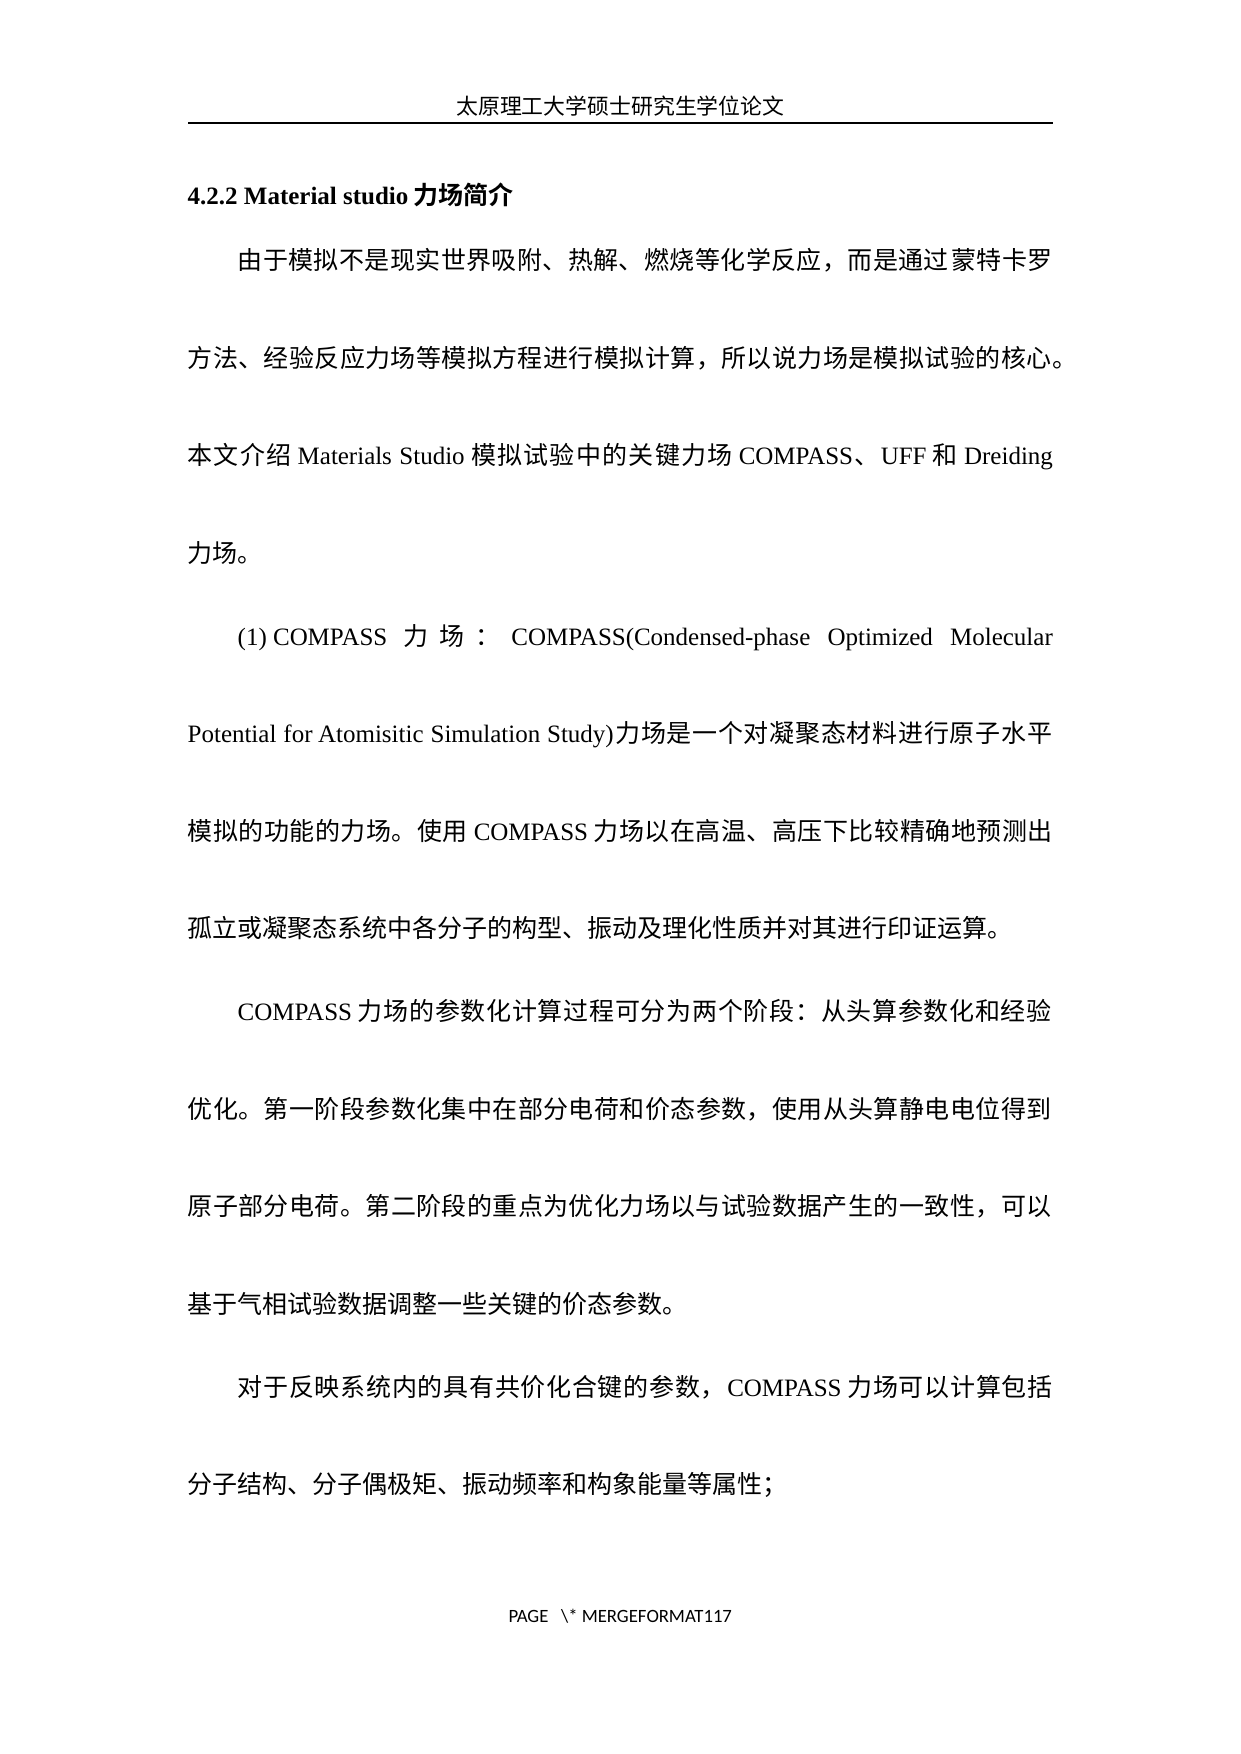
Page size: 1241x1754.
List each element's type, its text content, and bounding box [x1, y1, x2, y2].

text 对于反映系统内的具有共价化合键的参数，COMPASS力场可以计算包括分子结构、分子偶极矩、振动频率和构象能量等属性； [187, 1353, 1053, 1516]
text 4.2.2 Material studio力场简介 [187, 161, 1053, 226]
list COMPASS力场：COMPASS(Condensed-phase Optimized Molecular Potential for Atomisitic Simulation Study)力场是一个对凝聚态材料进行原子水平模拟的功能的力场。使用COMPASS力场以在高温、高压下比较精确地预测出孤立或凝聚态系统中各分子的构型、振动及理化性质并对其进行印证运算。 [187, 602, 1053, 959]
text COMPASS力场的参数化计算过程可分为两个阶段：从头算参数化和经验优化。第一阶段参数化集中在部分电荷和价态参数，使用从头算静电电位得到原子部分电荷。第二阶段的重点为优化力场以与试验数据产生的一致性，可以基于气相试验数据调整一些关键的价态参数。 [187, 977, 1053, 1335]
text 由于模拟不是现实世界吸附、热解、燃烧等化学反应，而是通过蒙特卡罗方法、经验反应力场等模拟方程进行模拟计算，所以说力场是模拟试验的核心。本文介绍Materials Studio模拟试验中的关键力场COMPASS、UFF和Dreiding力场。 [187, 226, 1053, 584]
